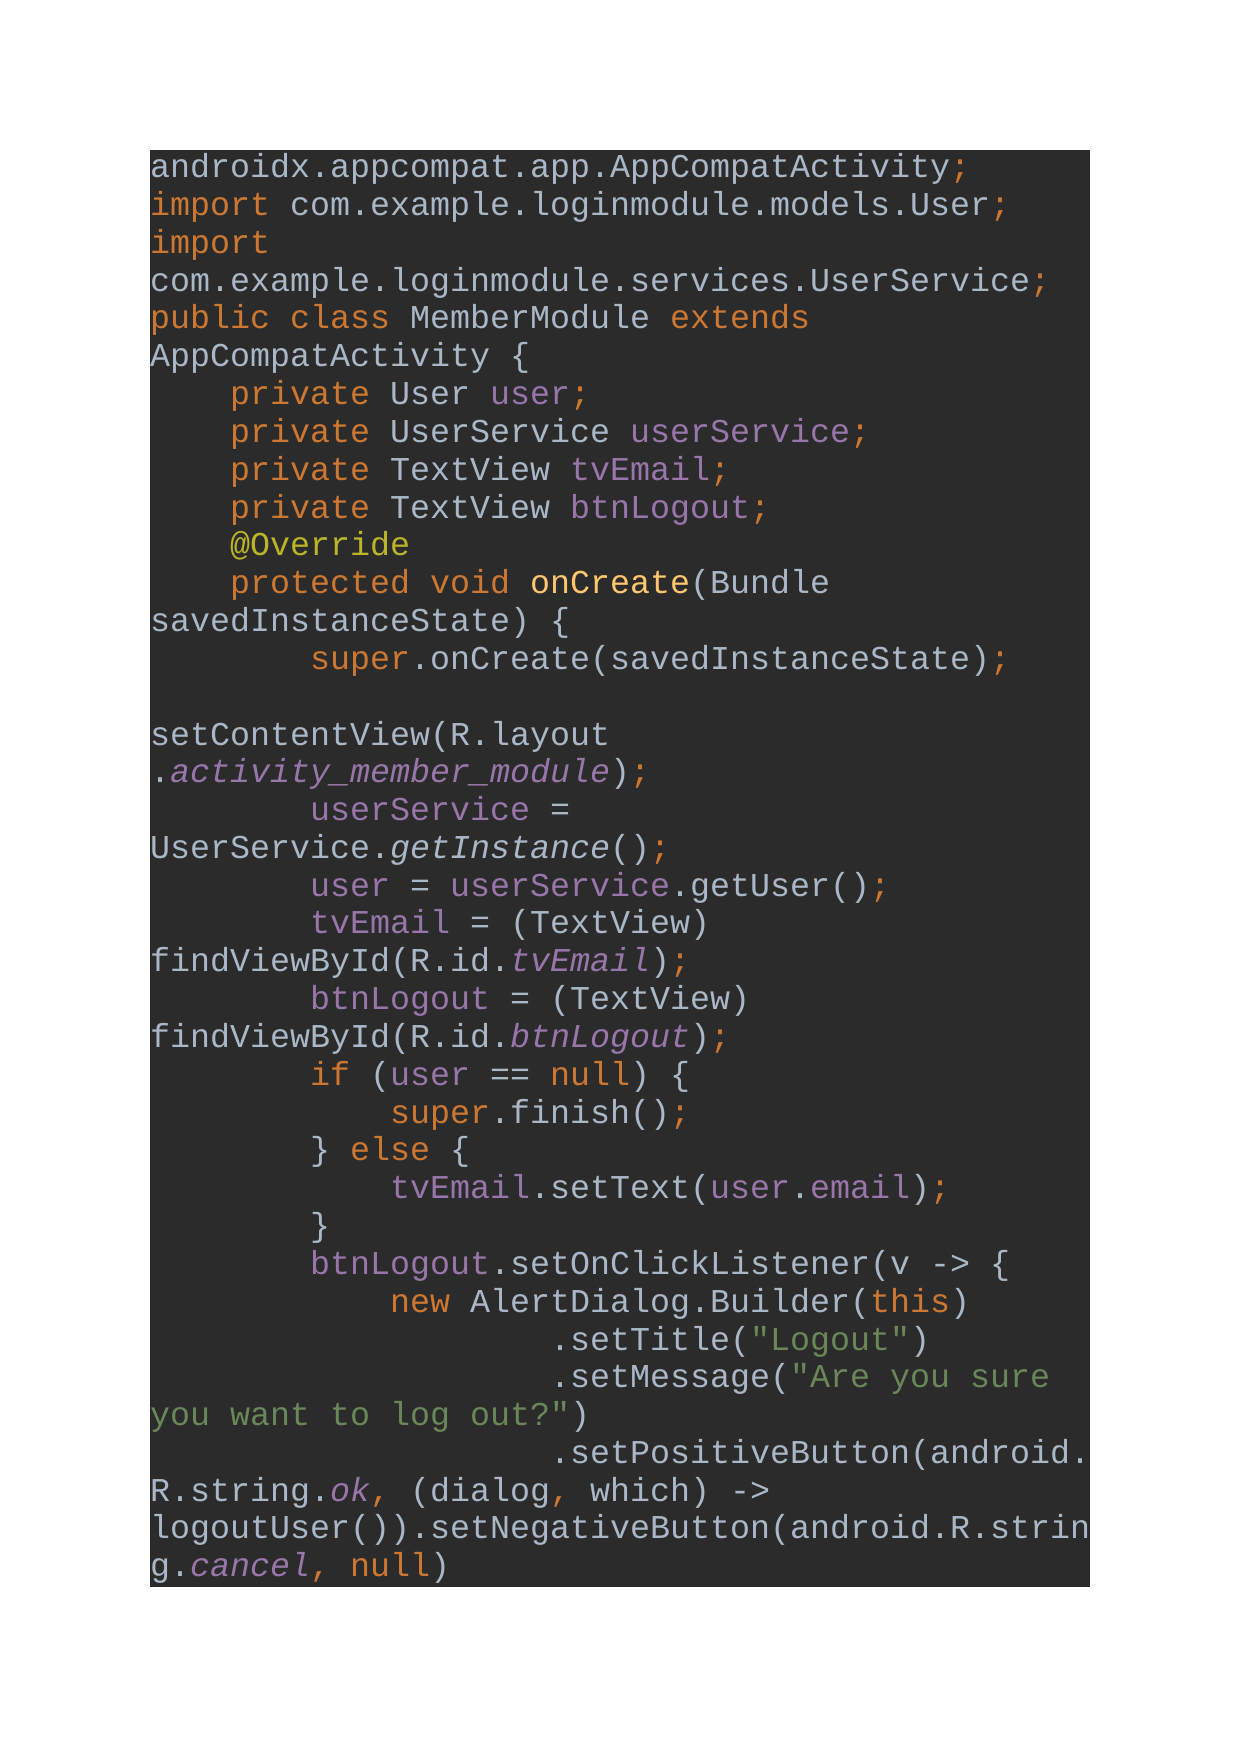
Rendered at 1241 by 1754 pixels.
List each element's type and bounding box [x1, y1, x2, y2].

text [150, 150, 1090, 1587]
